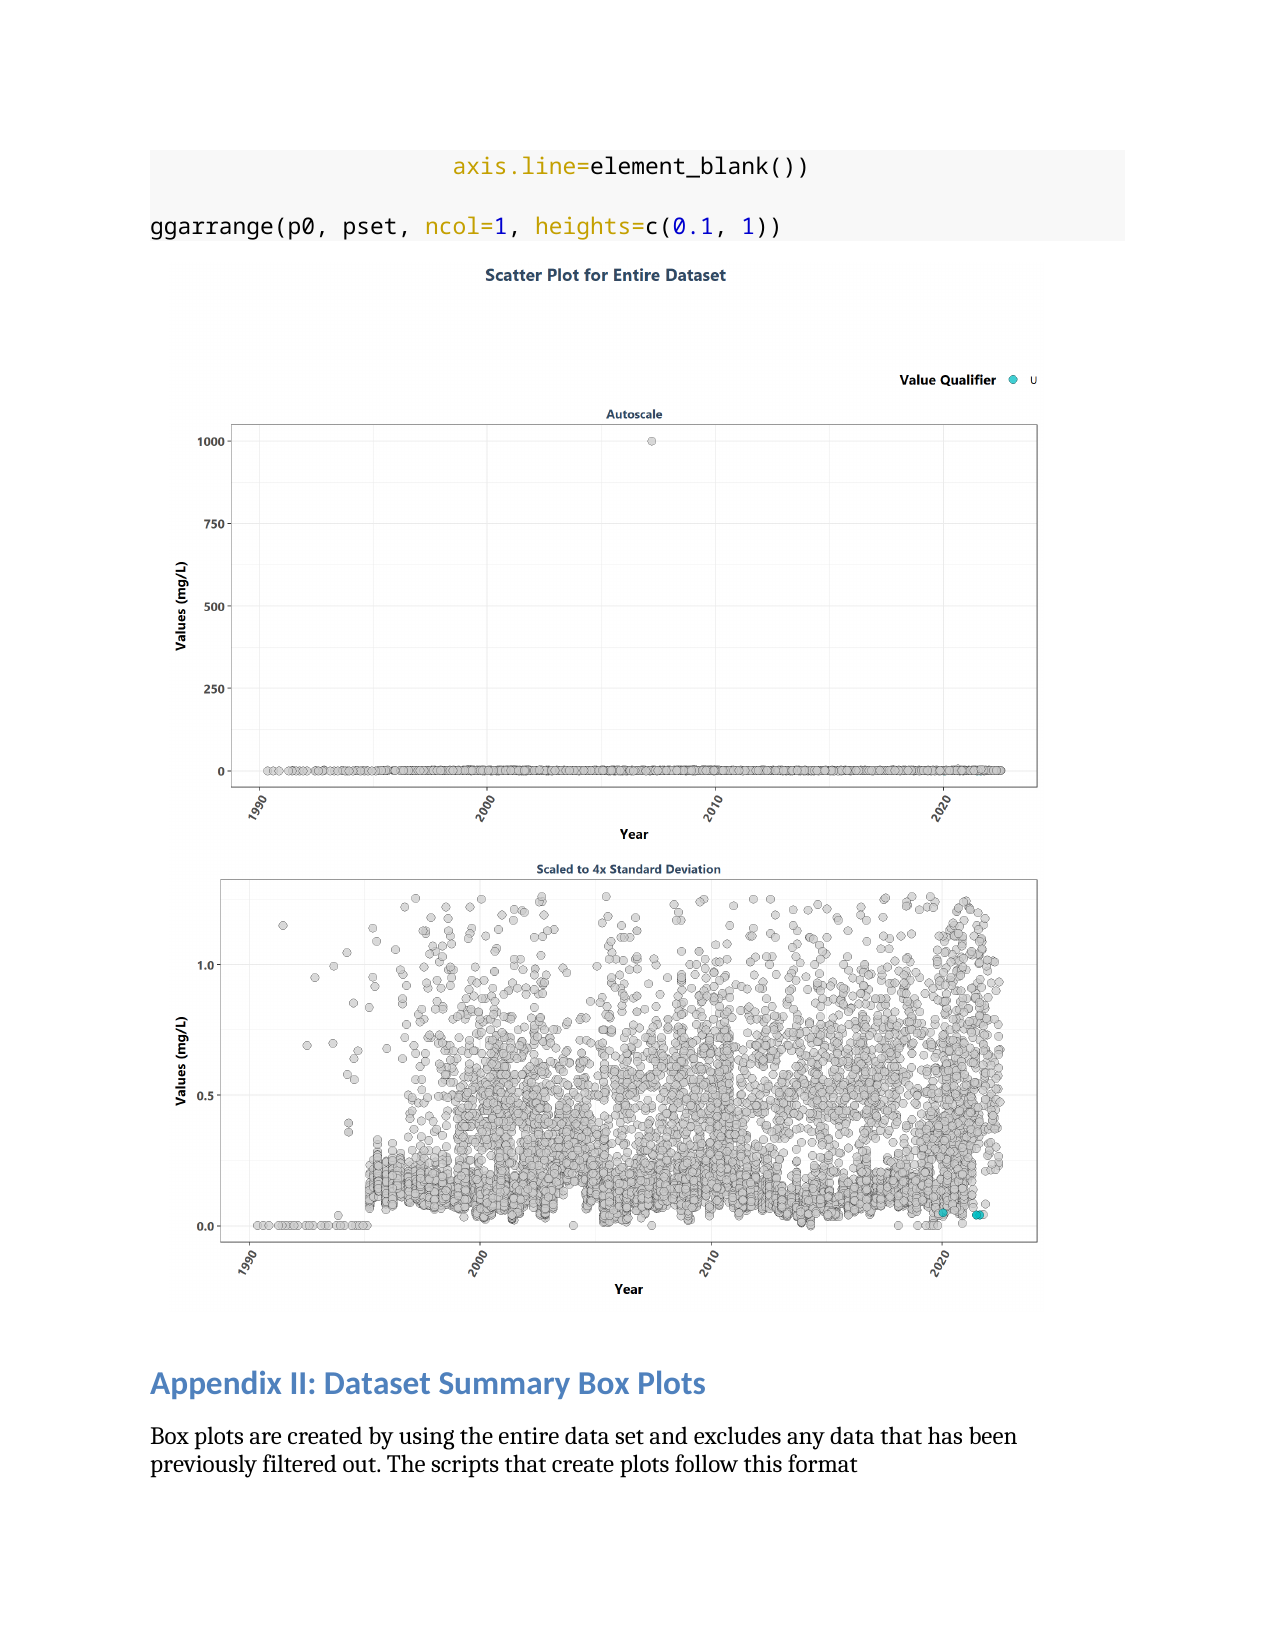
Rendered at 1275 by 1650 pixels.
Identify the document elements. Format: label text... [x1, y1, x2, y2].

picture [168, 262, 1044, 1312]
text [150, 150, 1125, 241]
text Box plots are created by using the entire data set and excludes any data that has been previously filtered out. The scripts that create plots follow this format [150, 1422, 1125, 1479]
subtitle Appendix II: Dataset Summary Box Plots [150, 1362, 1125, 1403]
